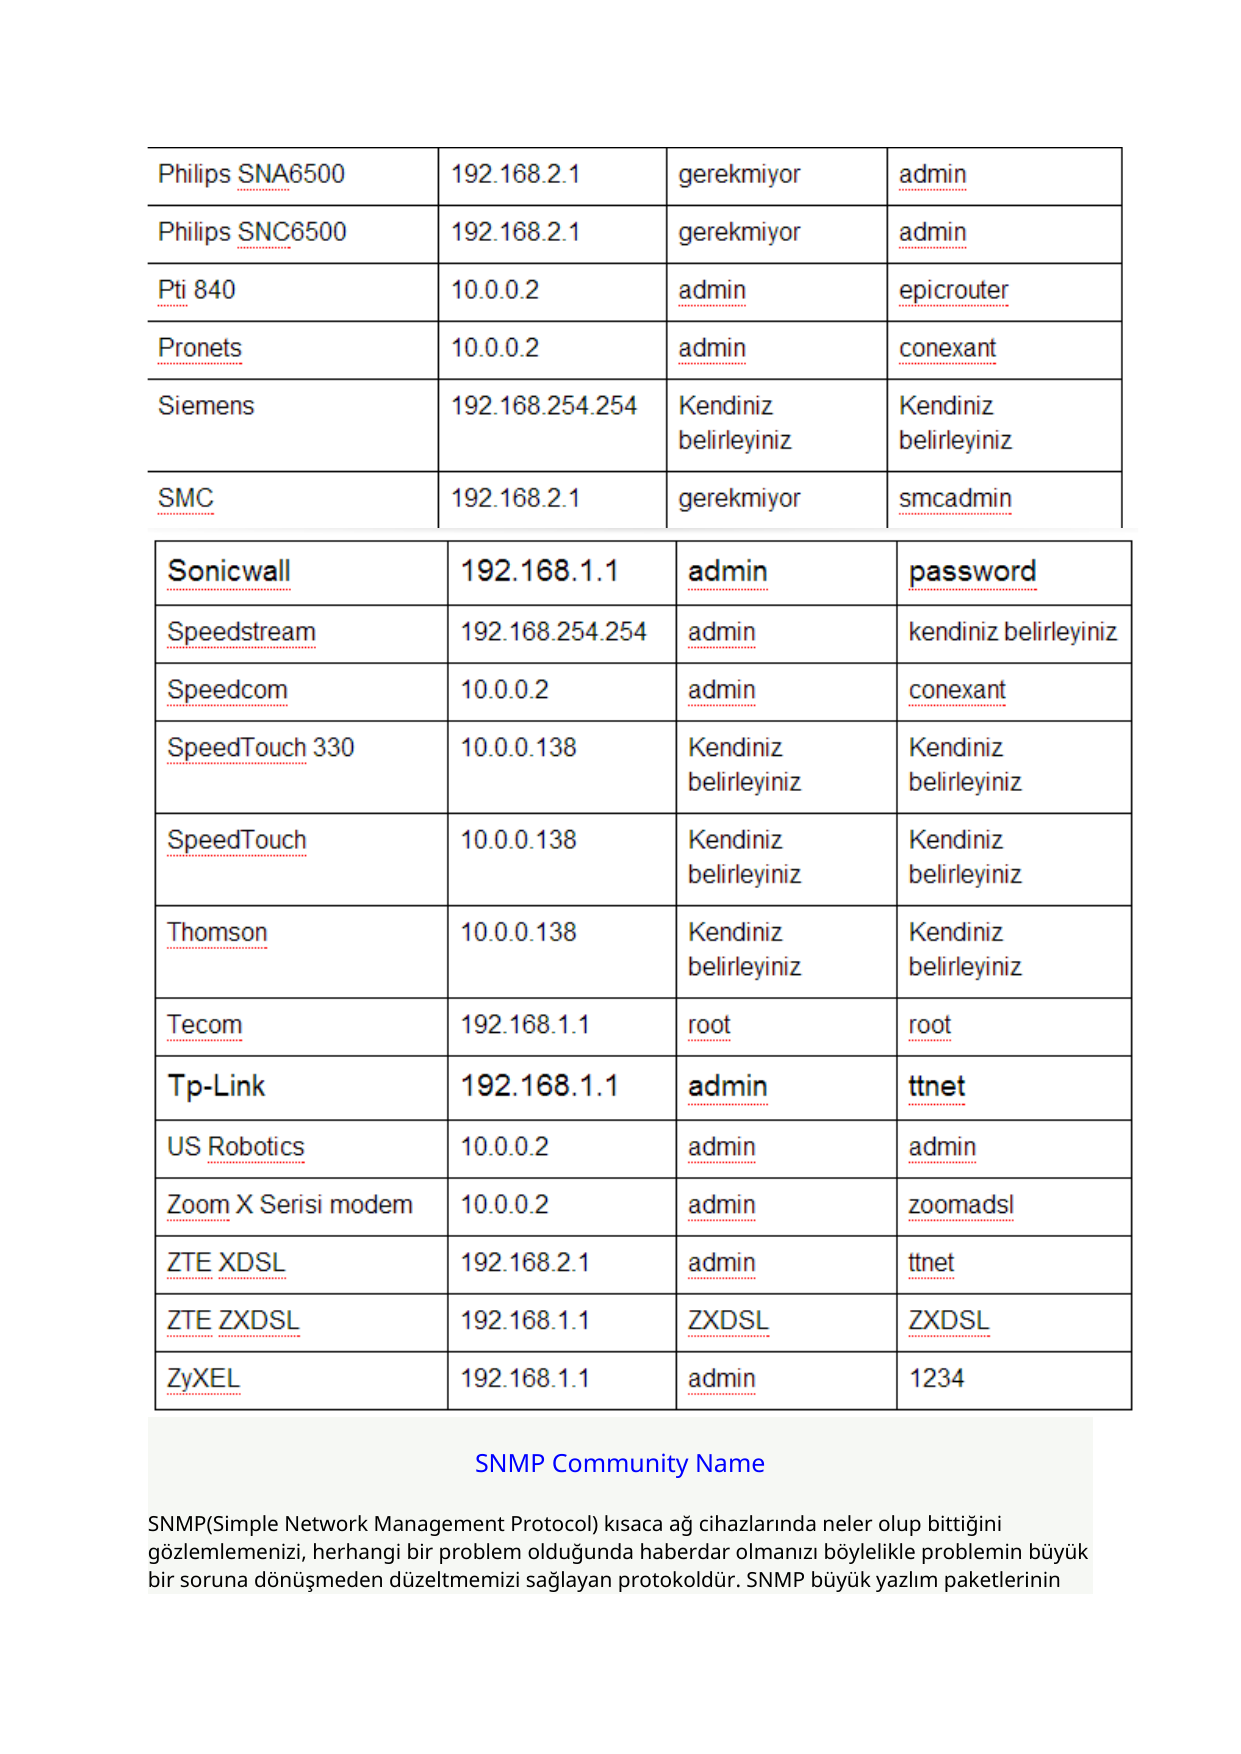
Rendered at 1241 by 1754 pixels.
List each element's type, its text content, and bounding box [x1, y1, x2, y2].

text SNMP Community Name [148, 1446, 1093, 1479]
picture [147, 147, 1139, 1417]
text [148, 1509, 1093, 1594]
